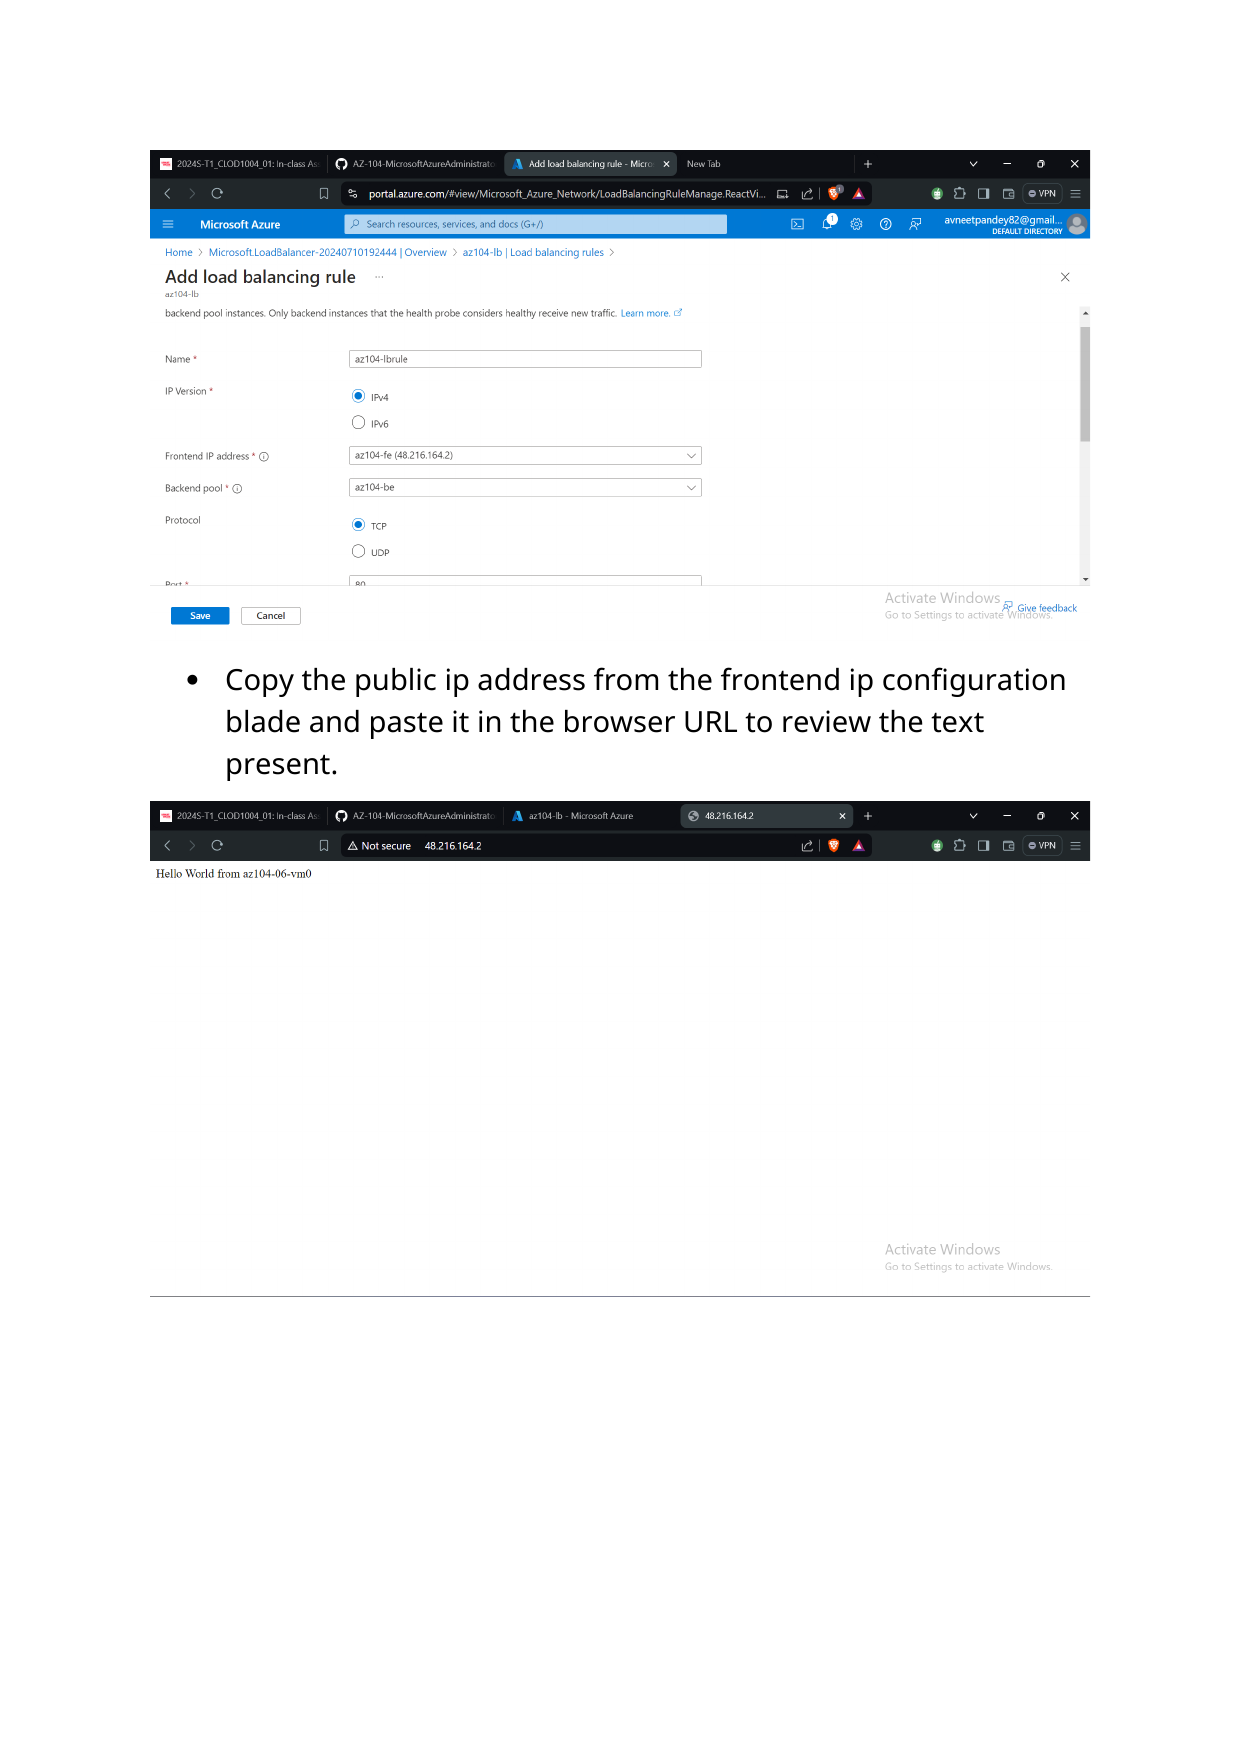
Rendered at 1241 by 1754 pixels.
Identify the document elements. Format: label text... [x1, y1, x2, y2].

picture [150, 150, 1091, 641]
picture [150, 801, 1091, 1297]
list Copy the public ip address from the frontend ip configuration blade and paste it in the browser URL to review the text present. [187, 659, 1090, 783]
